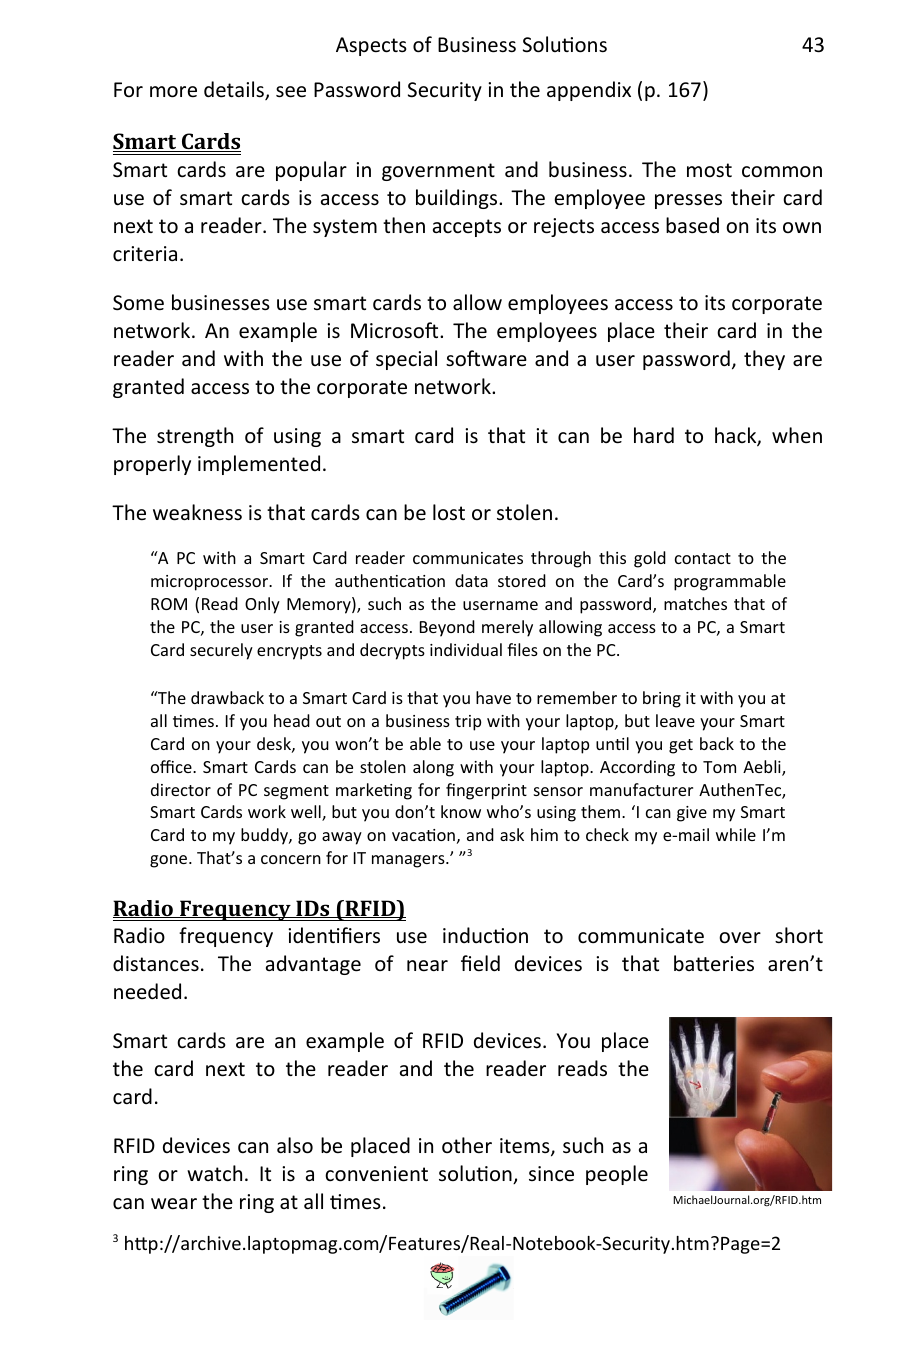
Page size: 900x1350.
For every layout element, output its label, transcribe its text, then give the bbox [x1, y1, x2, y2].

picture [423, 1256, 514, 1320]
text “A PC with a Smart Card reader communicates through this gold contact to the microprocessor. If the authentication data stored on the Card’s programmable ROM (Read Only Memory), such as the username and password, matches that of the PC, the user is granted access. Beyond merely allowing access to a PC, a Smart Card securely encrypts and decrypts individual files on the PC. [150, 546, 787, 661]
text Some businesses use smart cards to allow employees access to its corporate network. An example is Microsoft. The employees place their card in the reader and with the use of special software and a user password, they are granted access to the corporate network. [112, 288, 825, 400]
text “The drawback to a Smart Card is that you have to remember to bring it with you at all times. If you head out on a business trip with your laptop, but leave your Smart Card on your desk, you won’t be able to use your laptop until you get back to the office. Smart Cards can be stolen along with your laptop. According to Tom Aebli, director of PC segment marketing for fingerprint sensor manufacturer AuthenTec, Smart Cards work well, but you don’t know who’s using them. ‘I can give my Smart Card to my buddy, go away on vacation, and ask him to check my e-mail while I’m gone. That’s a concern for IT managers.’ ” [150, 686, 787, 869]
text For more details, see Password Security in the appendix (p. 166) [112, 75, 825, 103]
text The weakness is that cards can be lost or stolen. [112, 498, 825, 526]
text Radio Frequency IDs (RFID) [112, 894, 825, 921]
text Radio frequency identifiers use induction to communicate over short distances. The advantage of near field devices is that batteries aren’t needed. [112, 921, 825, 1005]
picture [669, 1017, 833, 1191]
text Smart cards are an example of RFID devices. You place the card next to the reader and the reader reads the card. [112, 1026, 669, 1110]
text RFID devices can also be placed in other items, such as a ring or watch. It is a convenient solution, since people can wear the ring at all times. [112, 1131, 825, 1215]
text Smart Cards [112, 128, 825, 155]
text The strength of using a smart card is that it can be hard to hack, when properly implemented. [112, 421, 825, 477]
text Smart cards are popular in government and business. The most common use of smart cards is access to buildings. The employee presses their card next to a reader. The system then accepts or rejects access based on its own criteria. [112, 155, 825, 267]
